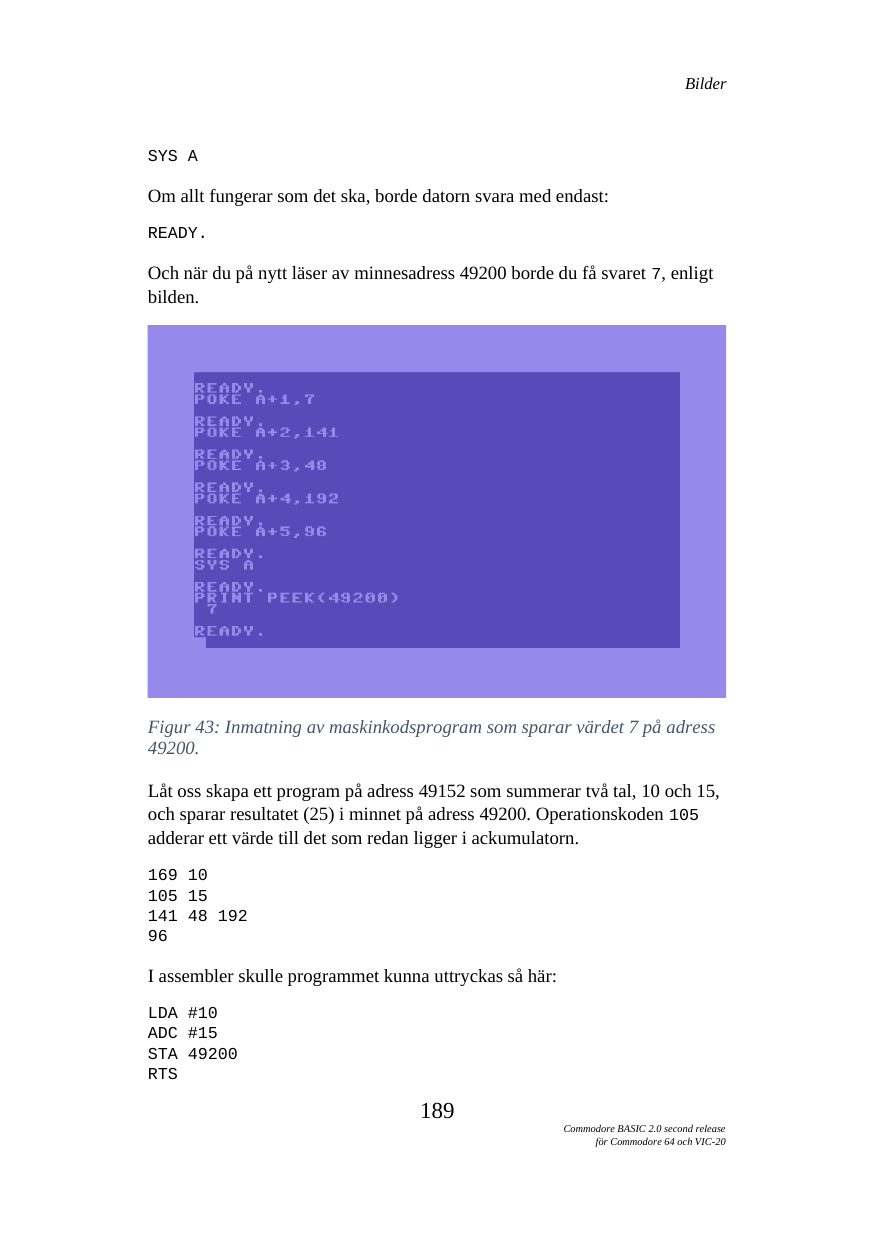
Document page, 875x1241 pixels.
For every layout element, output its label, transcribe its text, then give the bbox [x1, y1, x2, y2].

text 169 10 105 15 141 48 192 96 [148, 867, 726, 947]
text LDA #10 ADC #15 STA 49200 RTS [148, 1004, 726, 1084]
text Om allt fungerar som det ska, borde datorn svara med endast: [148, 185, 726, 206]
text Och när du på nytt läser av minnesadress 49200 borde du få svaret 7, enligt bilden. [148, 262, 726, 307]
text Figur 43: Inmatning av maskinkodsprogram som sparar värdet 7 på adress 49200. [148, 716, 726, 759]
text SYS A [148, 148, 726, 167]
text Låt oss skapa ett program på adress 49152 som summerar två tal, 10 och 15, och sparar resultatet (25) i minnet på adress 49200. Operationskoden 105 adderar ett värde till det som redan ligger i ackumulatorn. [148, 779, 726, 848]
text READY. [148, 224, 726, 243]
text I assembler skulle programmet kunna uttryckas så här: [148, 965, 726, 986]
picture [147, 325, 727, 698]
